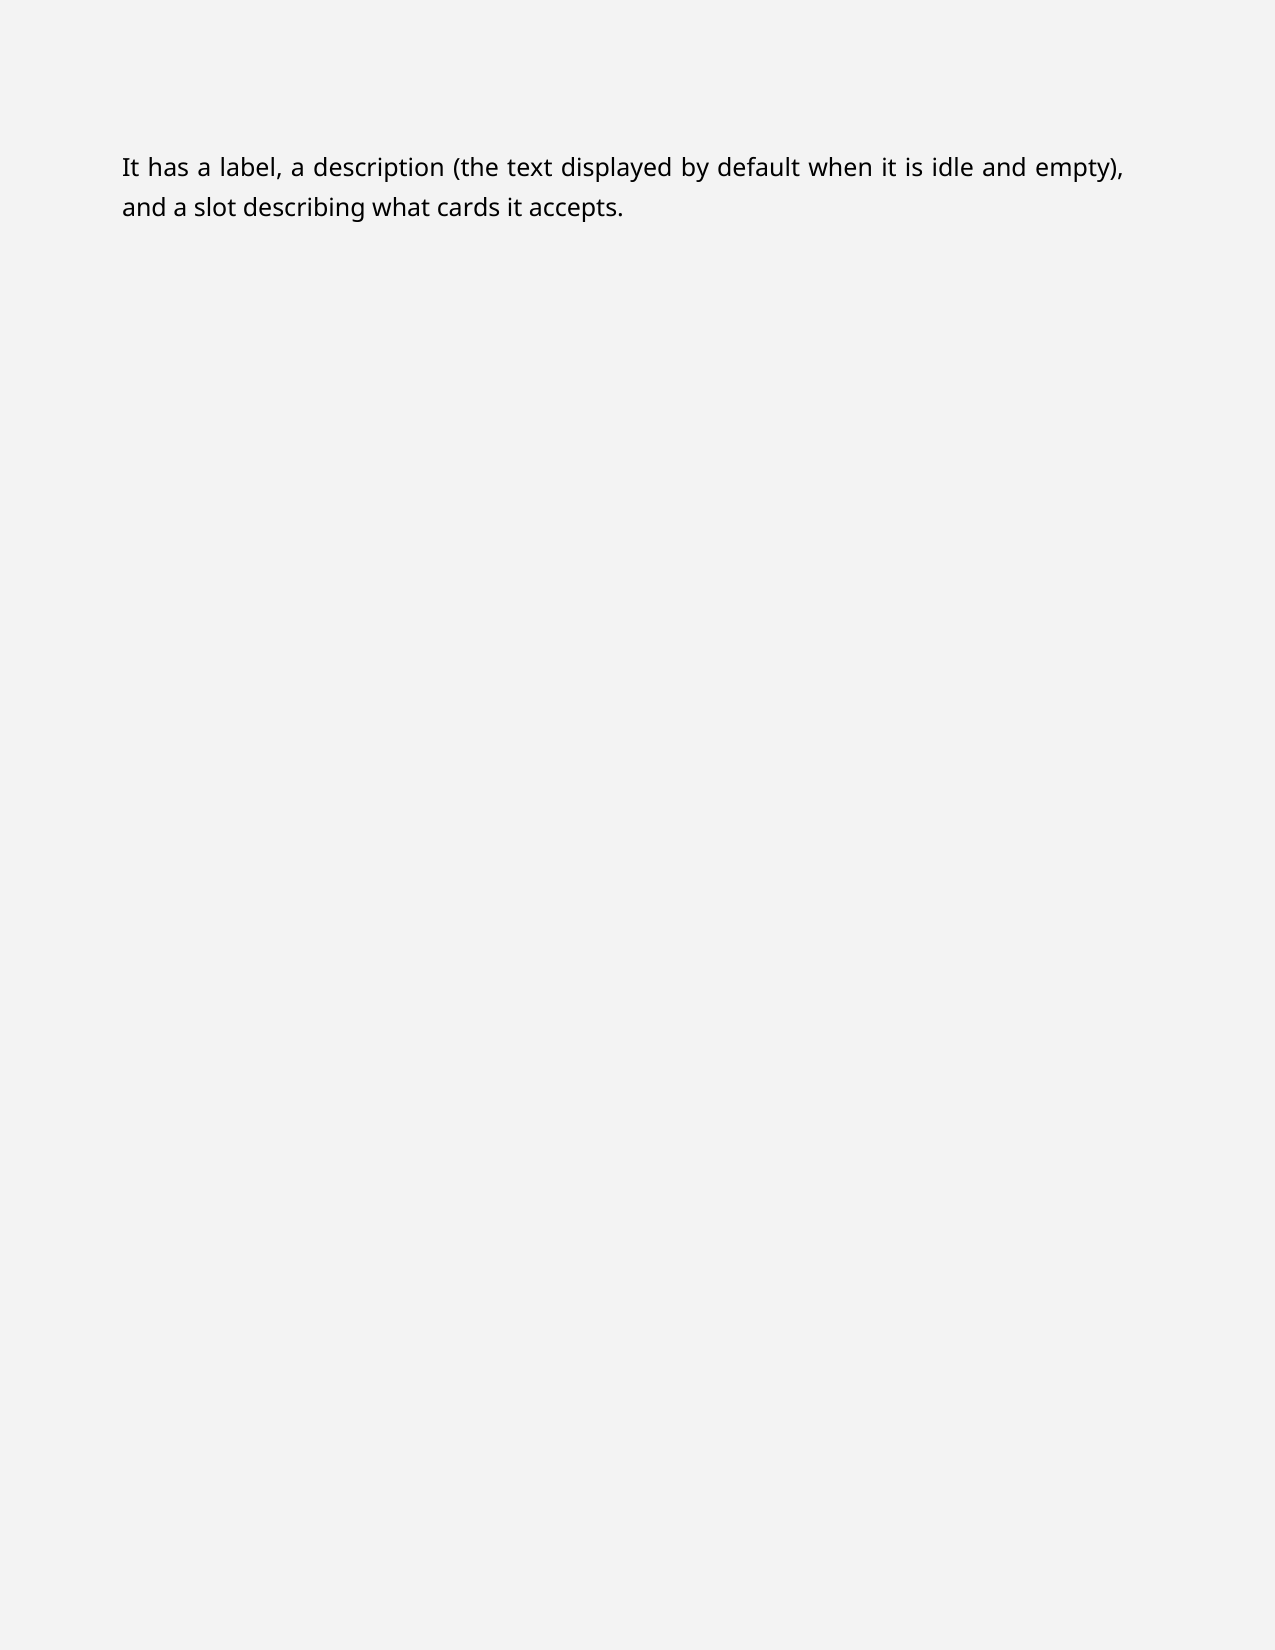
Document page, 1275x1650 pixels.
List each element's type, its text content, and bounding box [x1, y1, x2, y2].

text It has a label, a description (the text displayed by default when it is idle and empty), and a slot describing what cards it accepts. [122, 150, 1125, 223]
